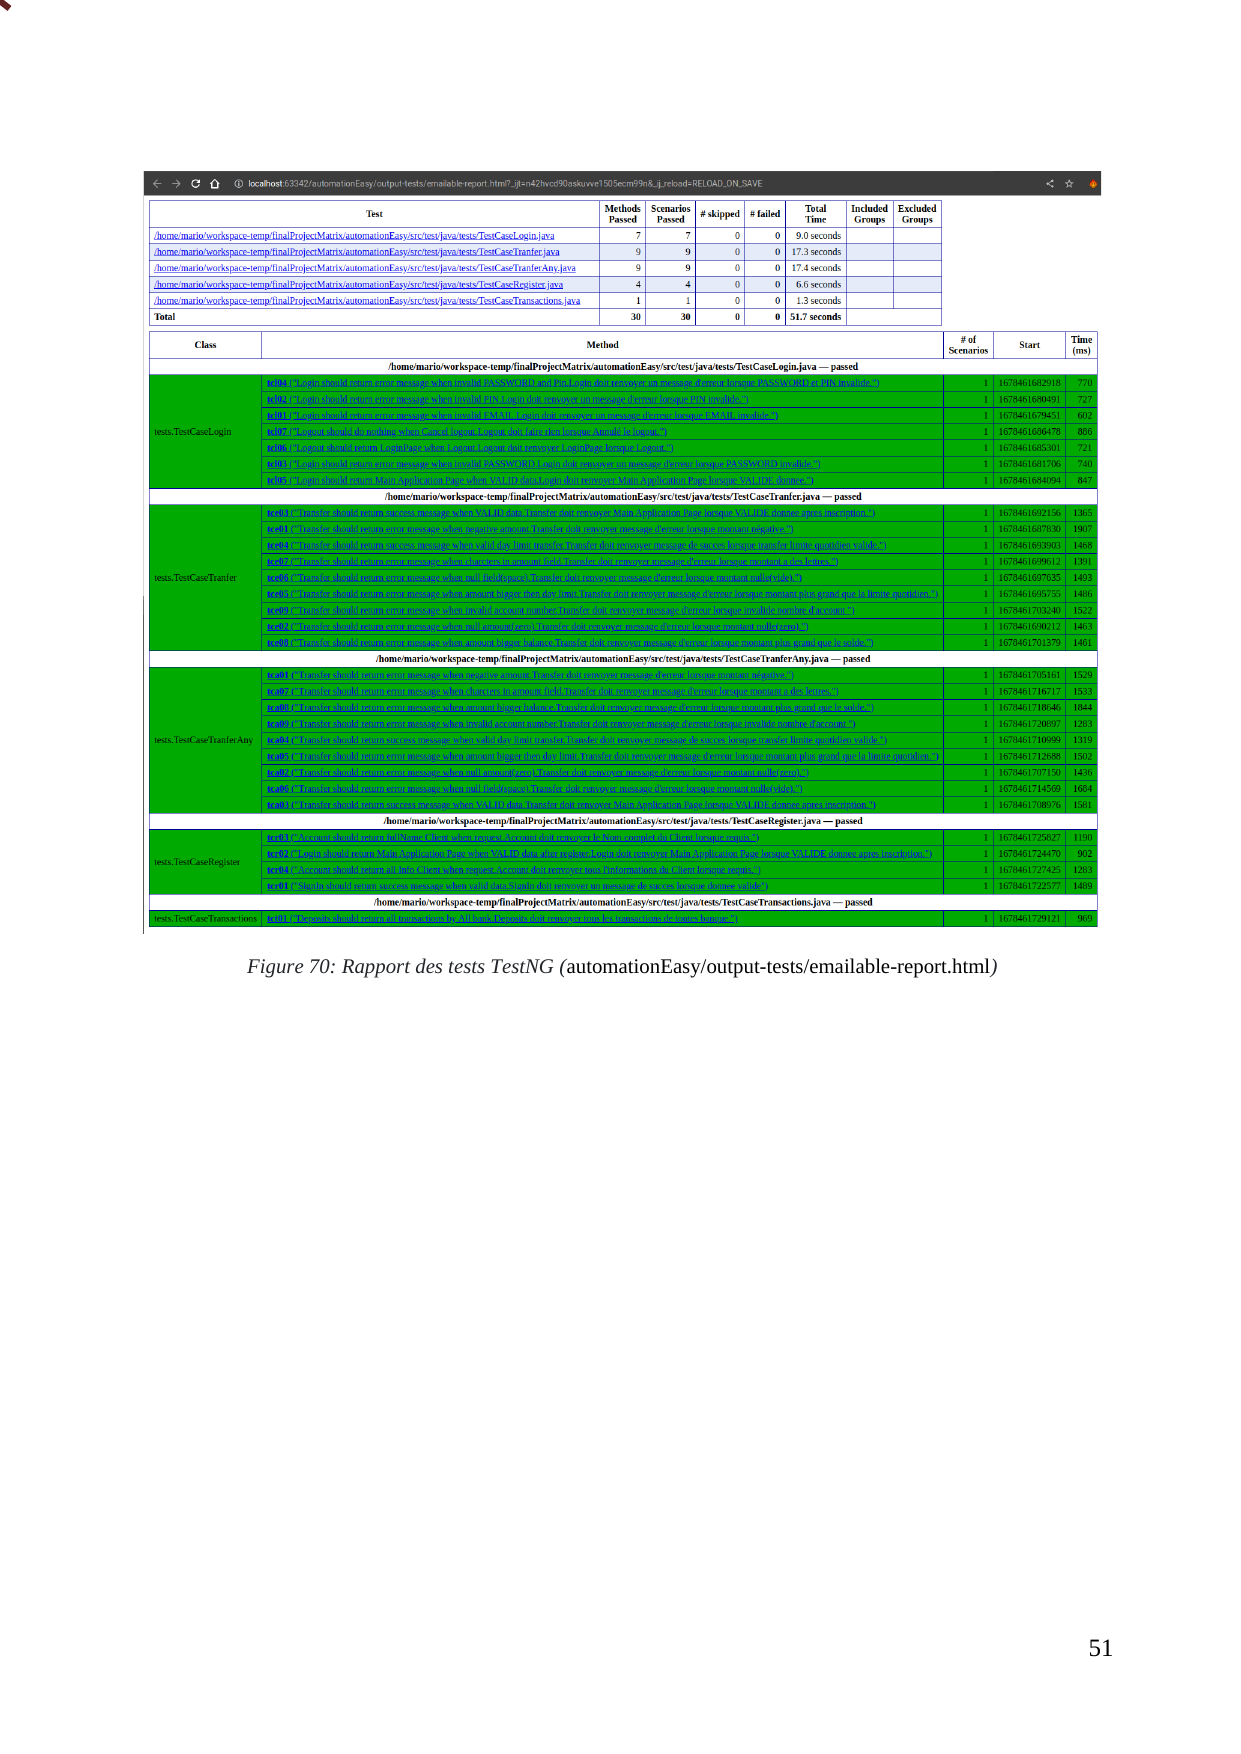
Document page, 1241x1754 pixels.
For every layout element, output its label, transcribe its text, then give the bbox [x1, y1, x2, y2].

table_header [133, 161, 1113, 944]
table_cell Figure 70: Rapport des tests TestNG (automationEasy/output-tests/emailable-report.html) [133, 944, 1113, 989]
picture [143, 171, 1102, 934]
